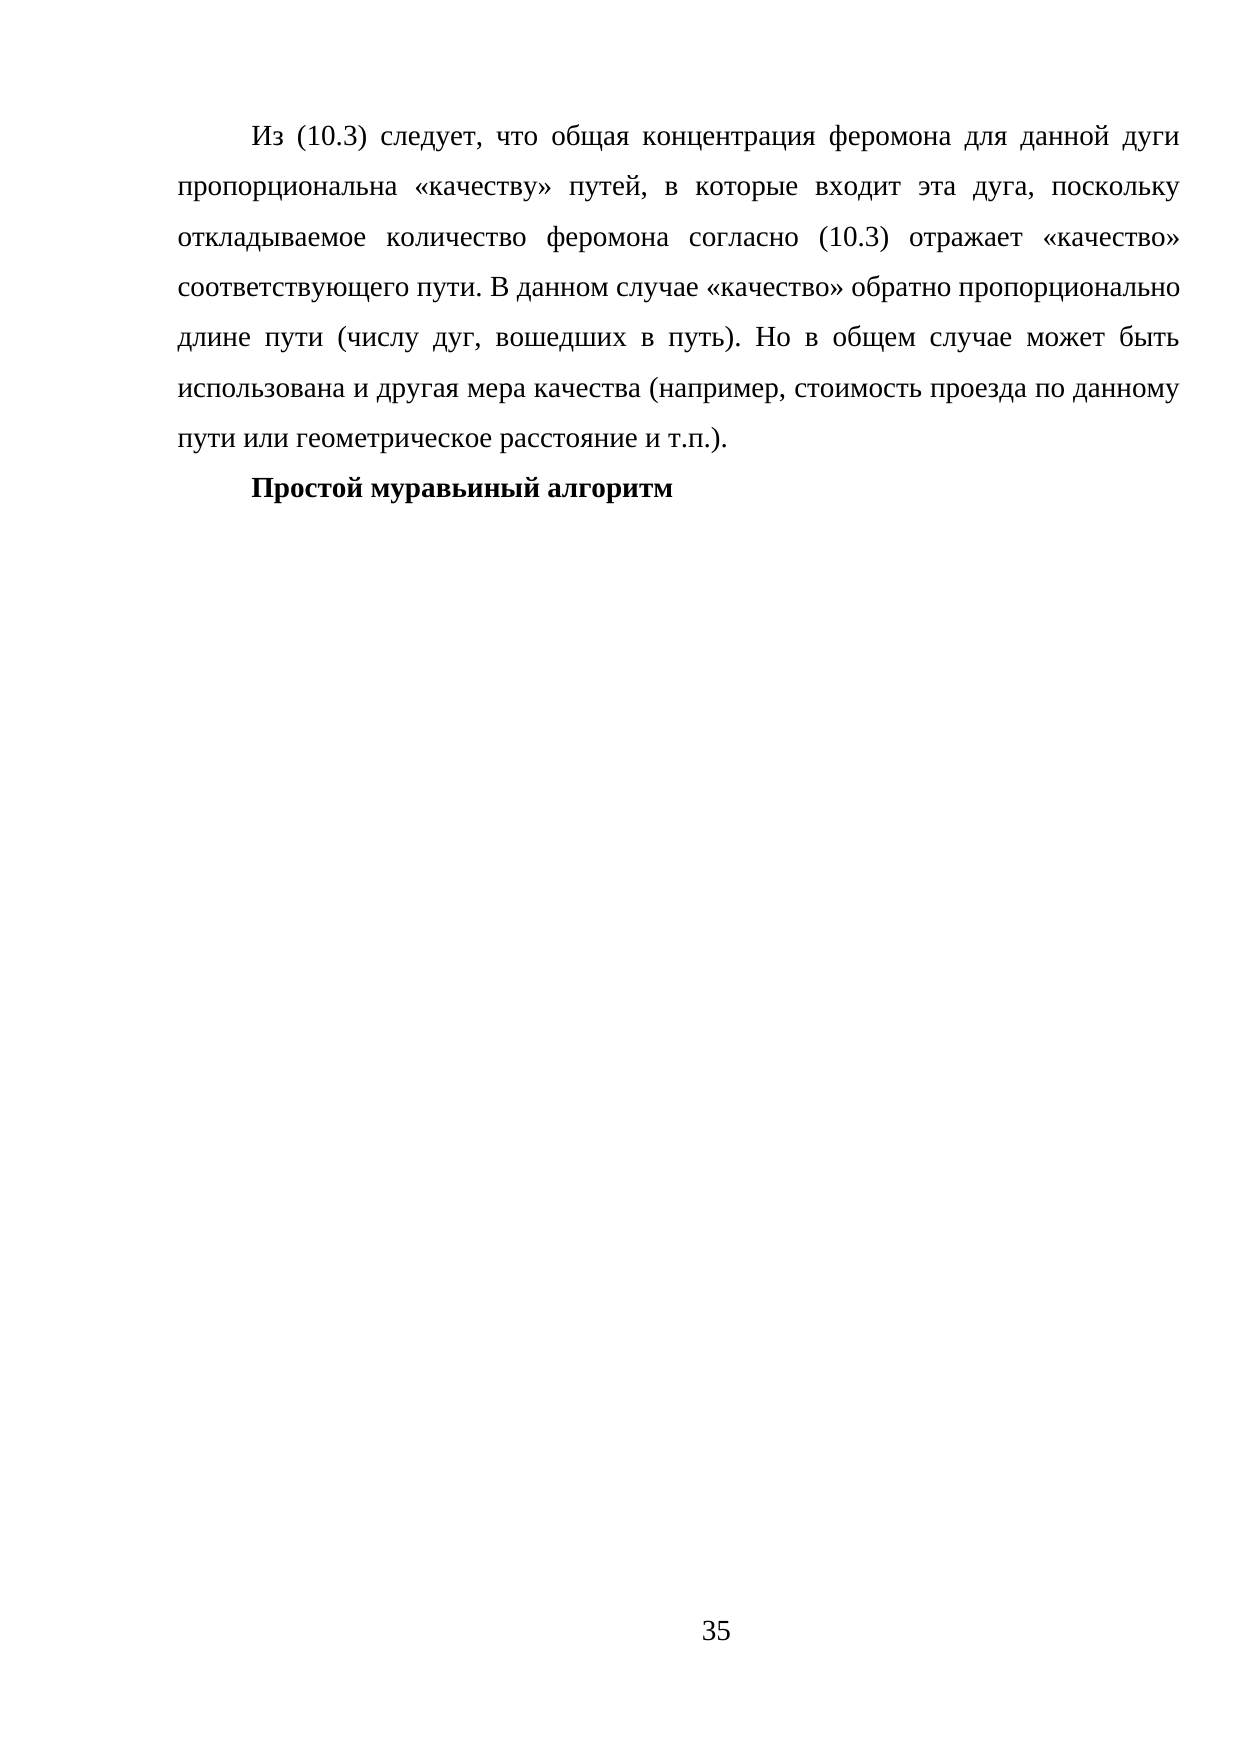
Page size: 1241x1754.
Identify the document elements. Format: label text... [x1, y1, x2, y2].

text Простой муравьиный алгоритм [177, 470, 1181, 504]
text Из (10.3) следует, что общая концентрация феромона для данной дуги пропорциональна «качеству» путей, в которые входит эта дуга, поскольку откладываемое количество феромона согласно (10.3) отражает «качество» соответствующего пути. В данном случае «качество» обратно пропорционально длине пути (числу дуг, вошедших в путь). Но в общем случае может быть использована и другая мера качества (например, стоимость проезда по данному пути или геометрическое расстояние и т.п.). [177, 118, 1181, 453]
